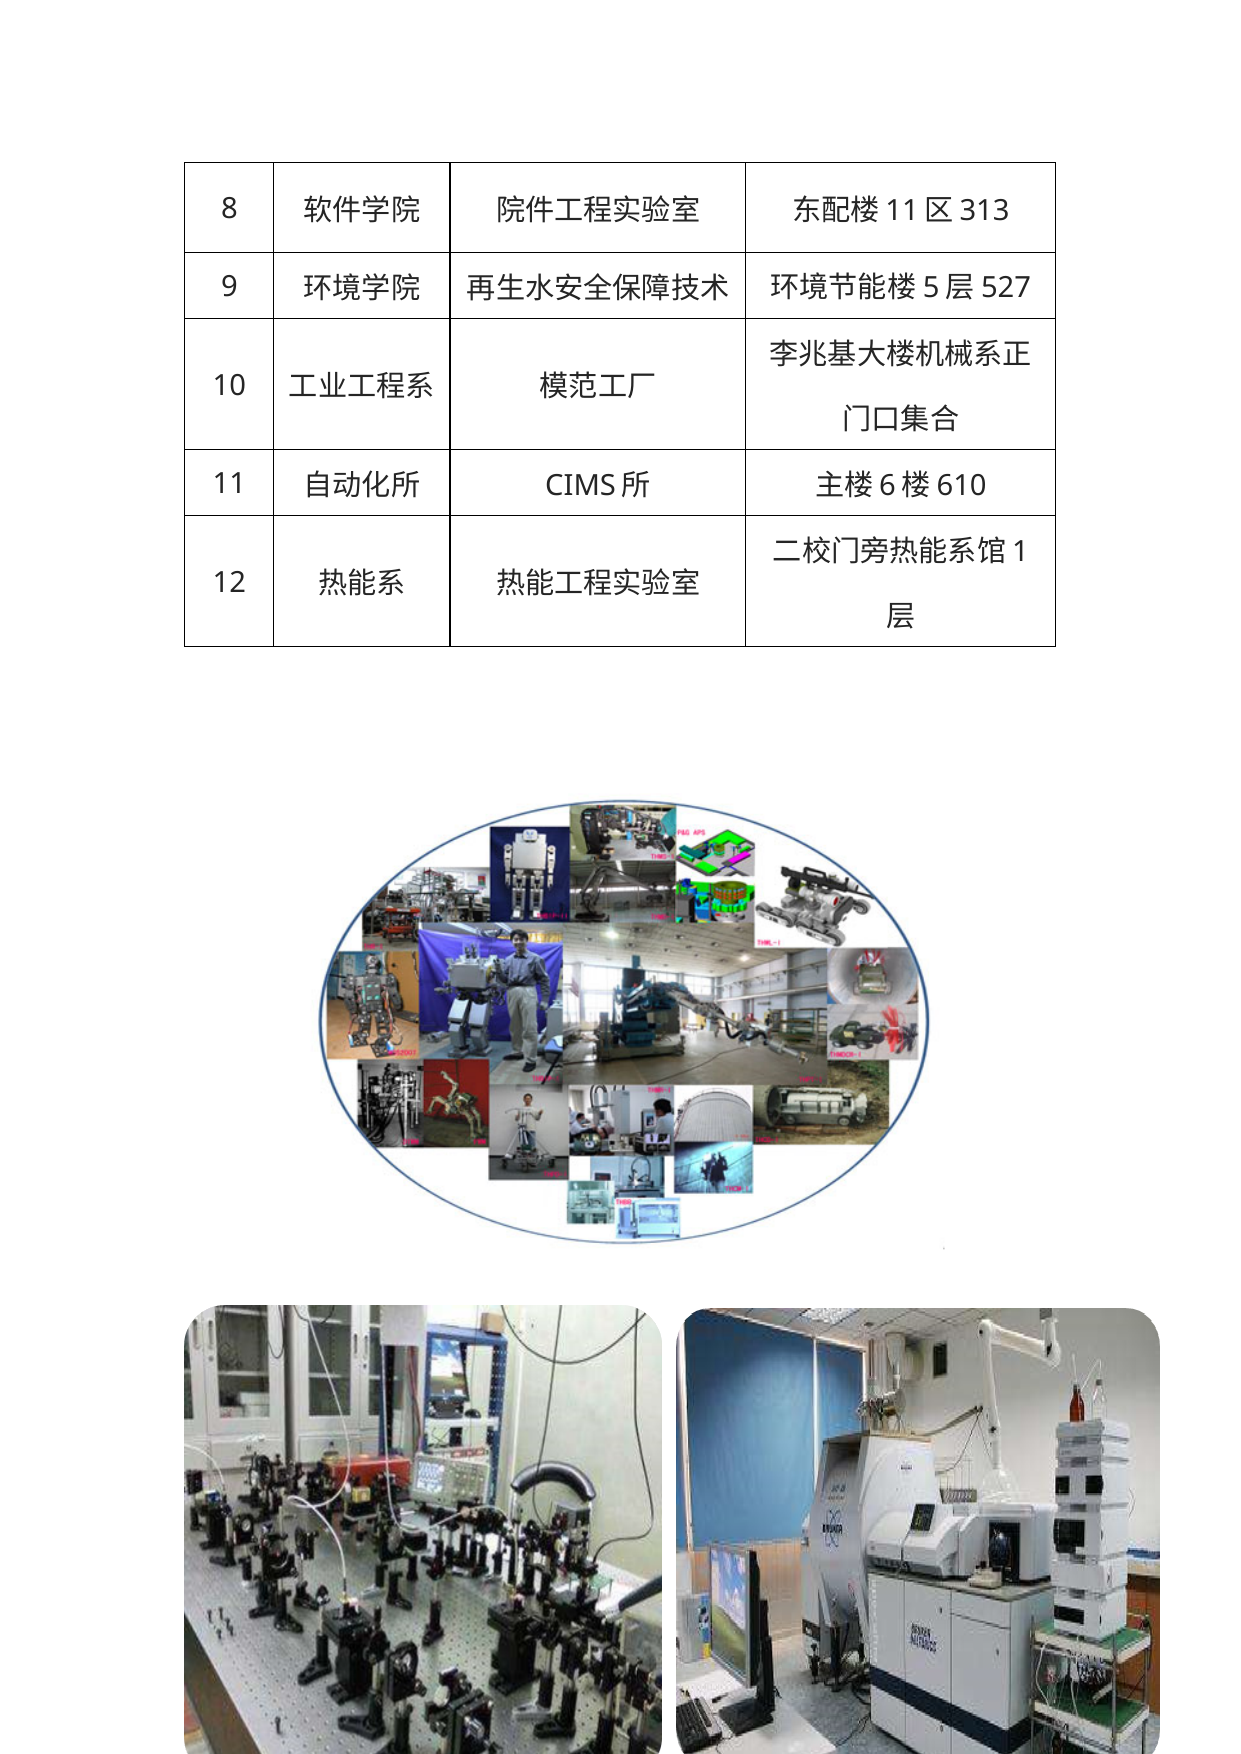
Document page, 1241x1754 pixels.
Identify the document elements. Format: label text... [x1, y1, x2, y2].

table_cell 11 [185, 450, 273, 515]
table_cell CIMS所 [451, 450, 745, 515]
table_cell 主楼6楼610 [746, 450, 1055, 515]
table_cell 再生水安全保障技术 [451, 253, 745, 318]
picture [259, 779, 982, 1252]
table_cell 院件工程实验室 [451, 163, 745, 252]
table_cell 工业工程系 [274, 319, 449, 449]
picture [181, 1305, 665, 1754]
picture [673, 1308, 1162, 1754]
table_cell 环境节能楼 5层 527 [746, 253, 1055, 318]
table_cell 东配楼11区313 [746, 163, 1055, 252]
table_cell 环境学院 [274, 253, 449, 318]
table_cell 二校门旁热能系馆1层 [746, 516, 1055, 646]
table_cell 10 [185, 319, 273, 449]
table_cell 李兆基大楼机械系正门口集合 [746, 319, 1055, 449]
table_cell 热能系 [274, 516, 449, 646]
table_cell 9 [185, 253, 273, 318]
table_cell 12 [185, 516, 273, 646]
table_cell 8 [185, 163, 273, 252]
table_cell 模范工厂 [451, 319, 745, 449]
table_cell 自动化所 [274, 450, 449, 515]
table_cell 热能工程实验室 [451, 516, 745, 646]
table_cell 软件学院 [274, 163, 449, 252]
